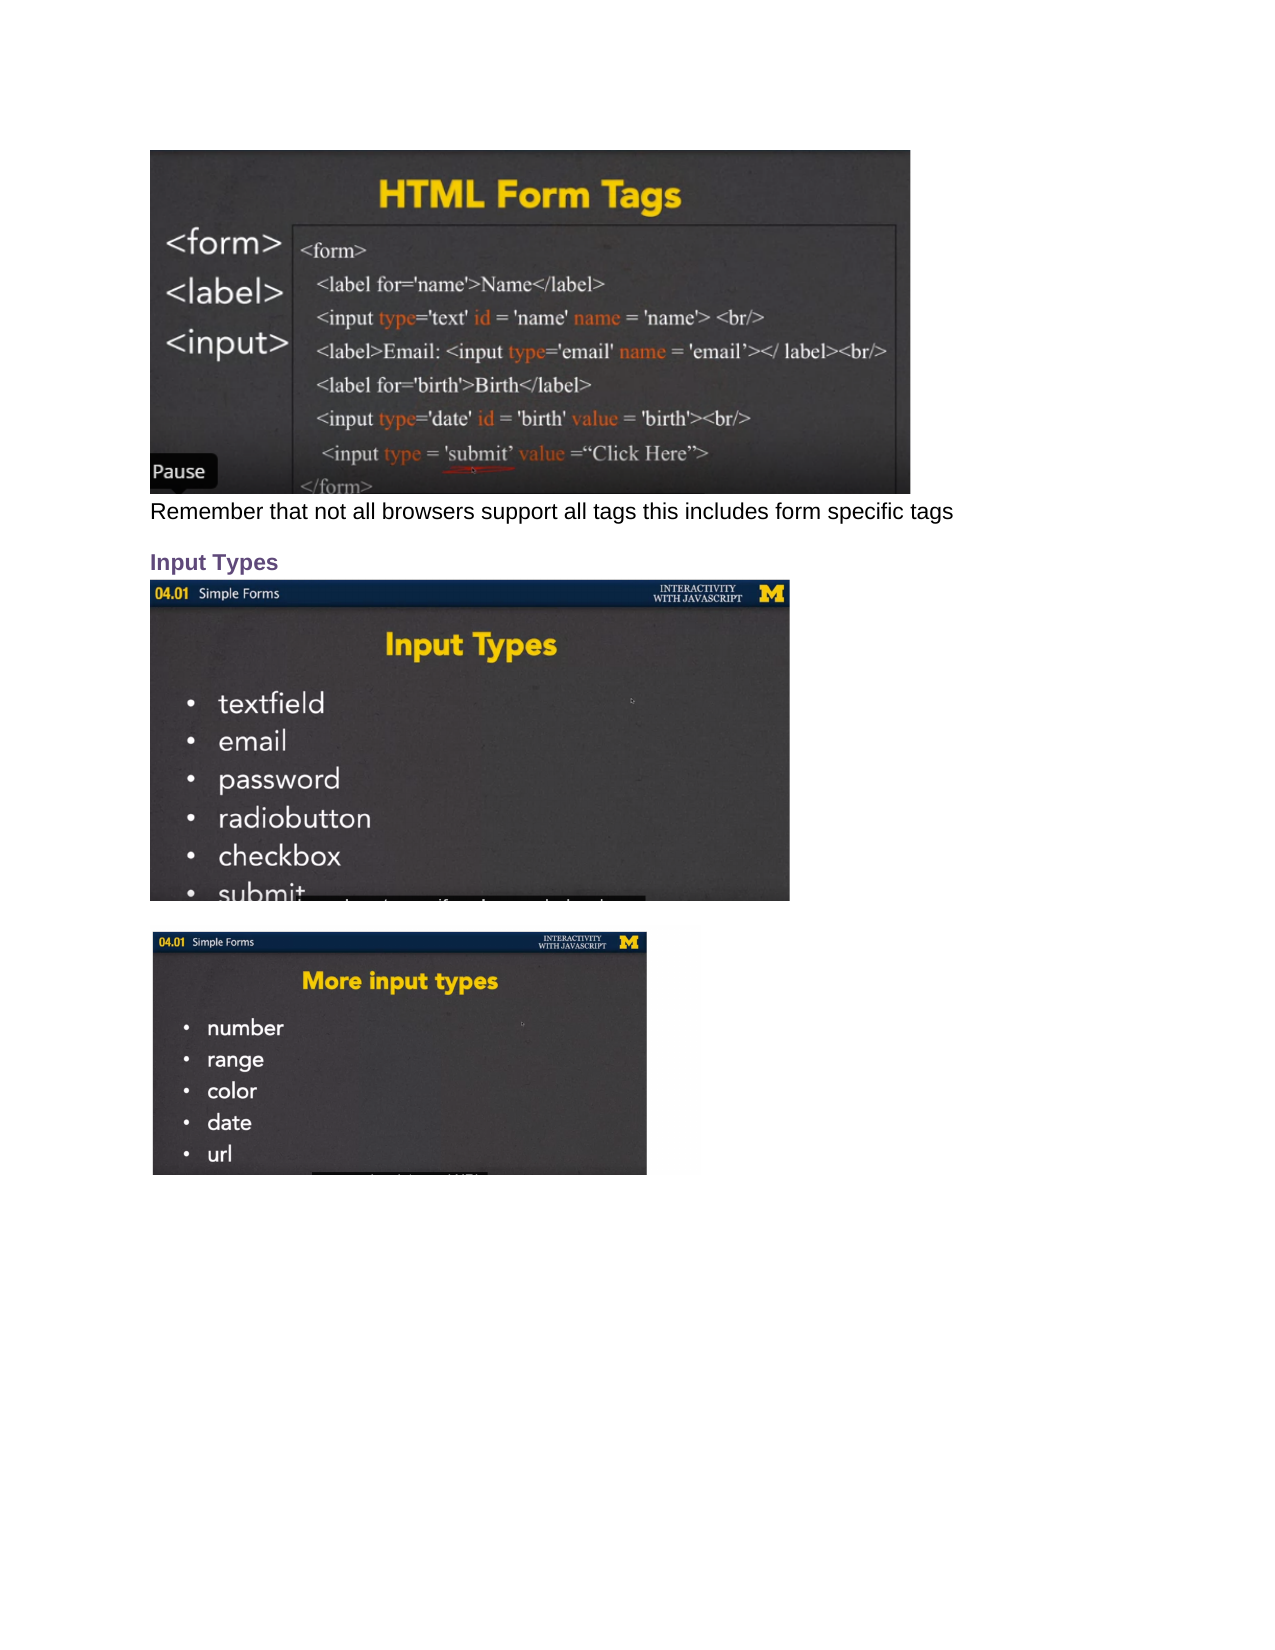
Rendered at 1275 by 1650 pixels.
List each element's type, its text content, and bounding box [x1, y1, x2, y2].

picture [150, 150, 911, 494]
subtitle Input Types [150, 549, 1125, 575]
picture [150, 925, 702, 1175]
picture [150, 578, 790, 901]
